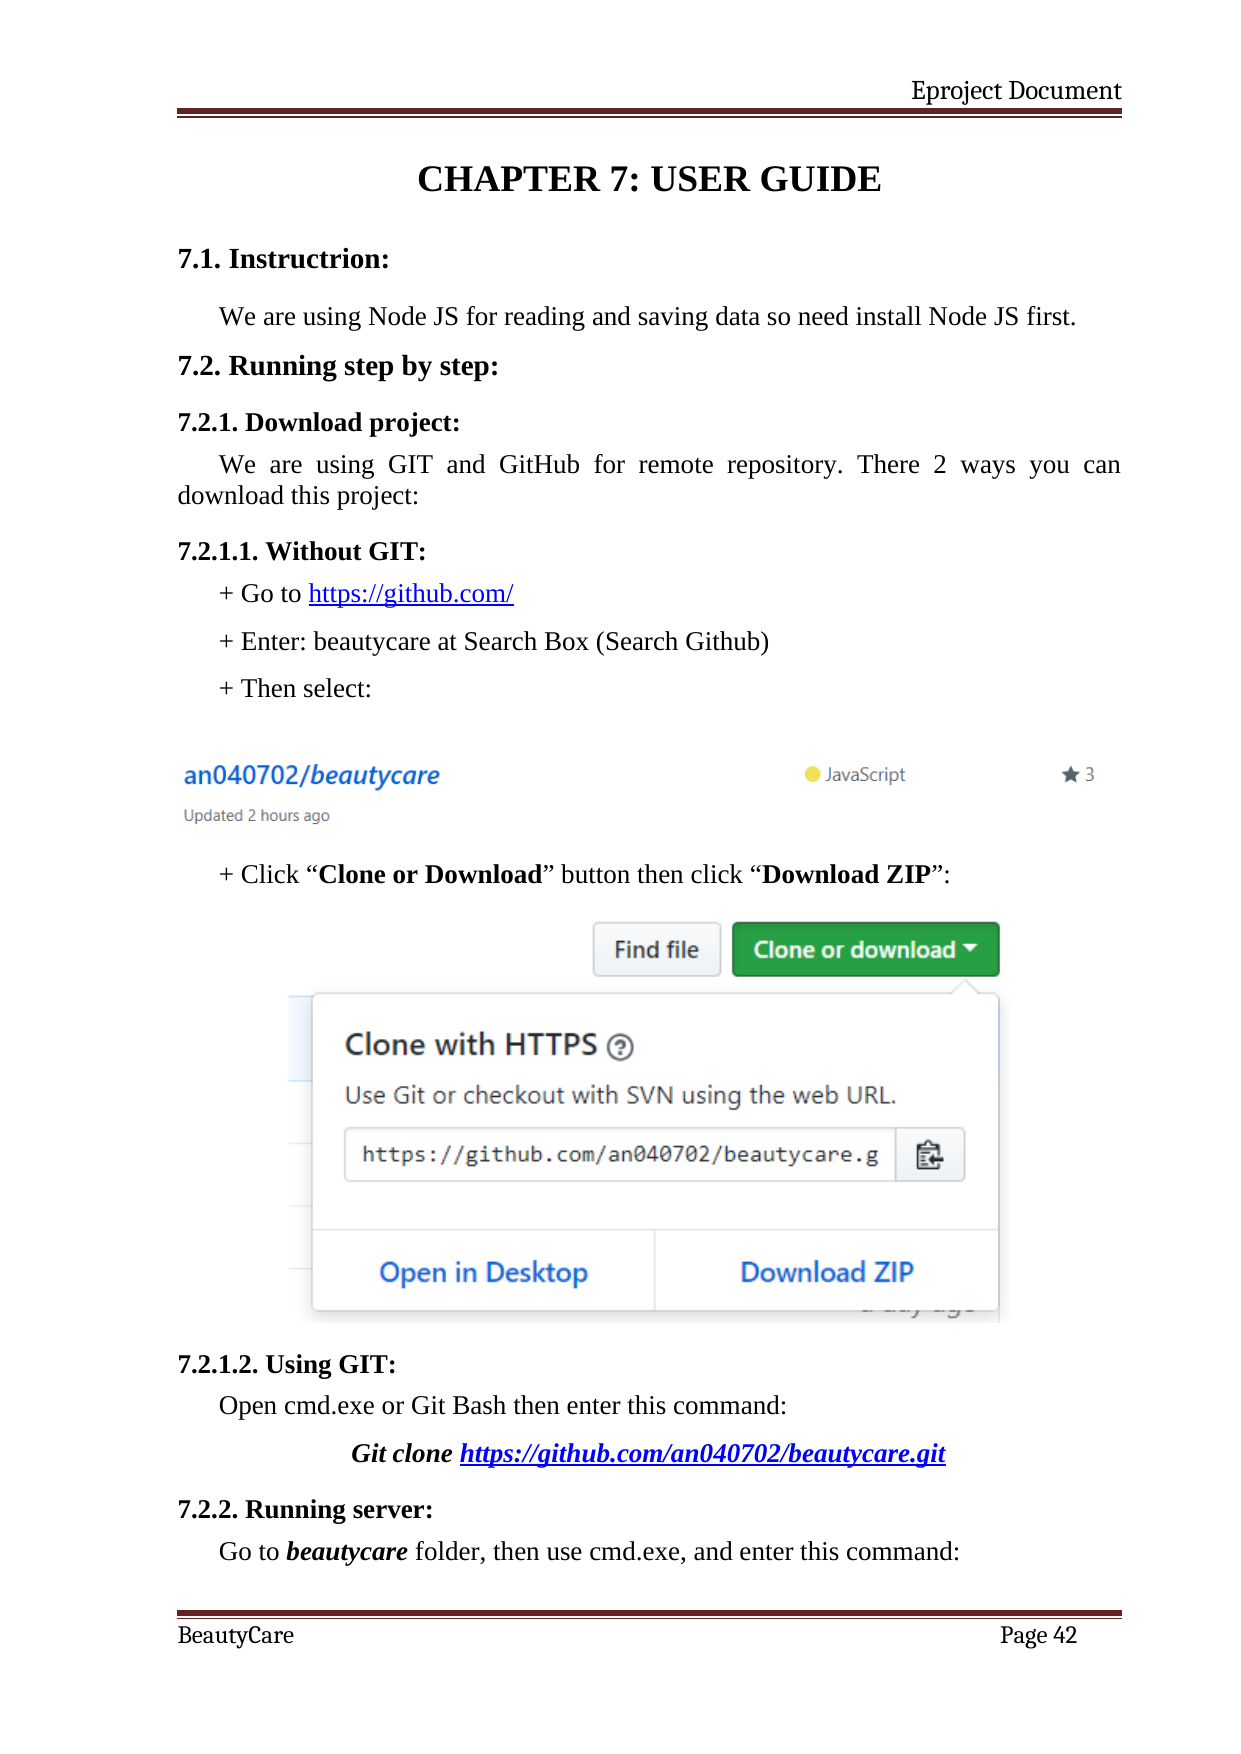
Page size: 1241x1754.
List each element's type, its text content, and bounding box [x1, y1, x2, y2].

subtitle 7.2.1.2. Using GIT: [177, 1348, 1122, 1379]
subtitle 7.1. Instructrion: [177, 242, 1122, 275]
text Go to beautycare folder, then use cmd.exe, and enter this command: [177, 1535, 1122, 1566]
text Open cmd.exe or Git Bash then enter this command: [177, 1389, 1122, 1421]
subtitle 7.2.2. Running server: [177, 1493, 1122, 1524]
text + Then select: [177, 672, 1122, 704]
subtitle 7.2.1. Download project: [177, 406, 1122, 438]
subtitle 7.2. Running step by step: [177, 348, 1122, 381]
text We are using Node JS for reading and saving data so need install Node JS first. [177, 300, 1122, 331]
text Git clone https://github.com/an040702/beautycare.git [177, 1437, 1122, 1468]
text + Go to https://github.com/ [177, 577, 1122, 608]
picture [288, 905, 1011, 1323]
text + Enter: beautycare at Search Box (Search Github) [177, 625, 1122, 656]
subtitle 7.2.1.1. Without GIT: [177, 535, 1122, 566]
text We are using GIT and GitHub for remote repository. There 2 ways you can download this project: [177, 448, 1122, 510]
subtitle CHAPTER 7: USER GUIDE [177, 157, 1122, 200]
text + Click “Clone or Download” button then click “Download ZIP”: [177, 858, 1122, 889]
picture [177, 720, 1123, 842]
